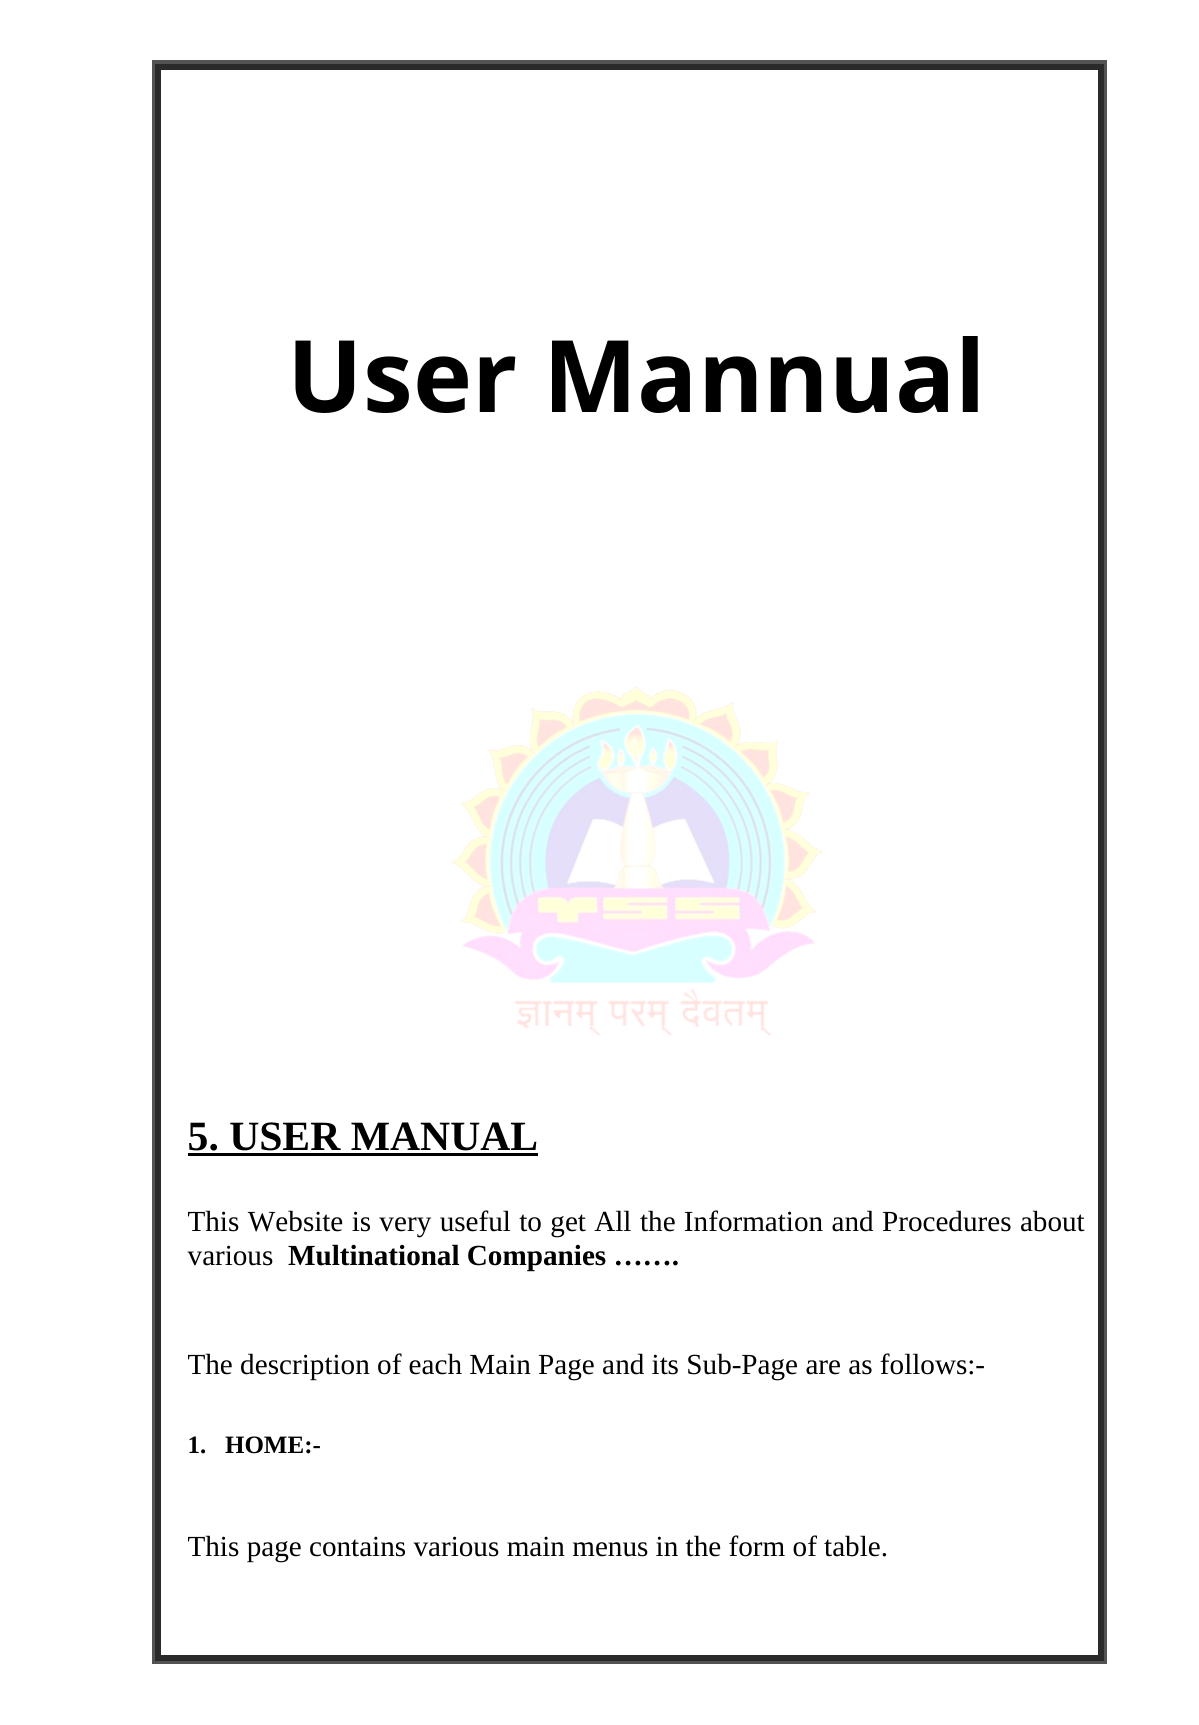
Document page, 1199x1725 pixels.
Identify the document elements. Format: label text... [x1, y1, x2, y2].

text The description of each Main Page and its Sub-Page are as follows:- [187, 1347, 1086, 1380]
text User Mannual [187, 306, 1086, 442]
list HOME:- [187, 1430, 1086, 1459]
text This page contains various main menus in the form of table. [187, 1529, 1086, 1563]
text 5. USER MANUAL [187, 1112, 1086, 1160]
text This Website is very useful to get All the Information and Procedures about various Multinational Companies ……. [187, 1204, 1086, 1272]
